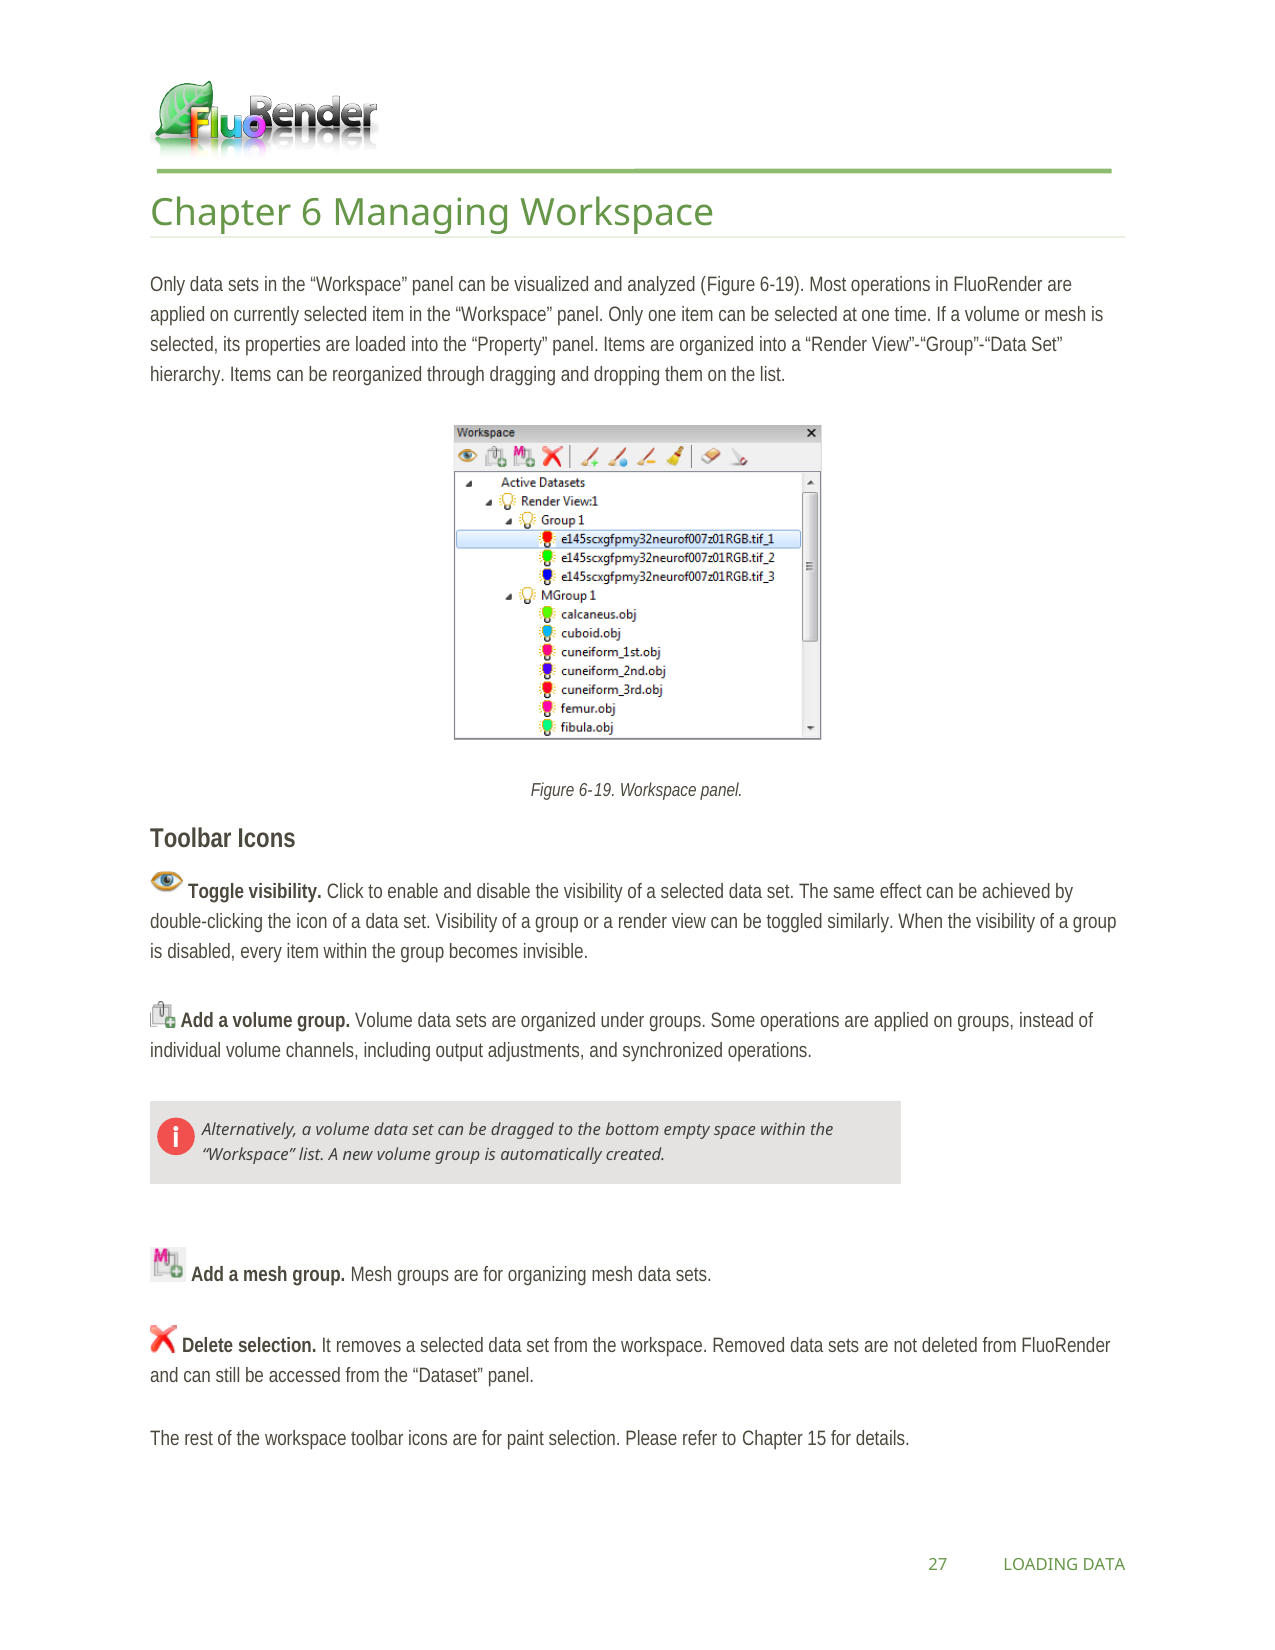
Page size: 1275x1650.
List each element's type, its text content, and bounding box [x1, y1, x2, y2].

subtitle Toolbar Icons [150, 822, 1125, 853]
text The rest of the workspace toolbar icons are for paint selection. Please refer to Chapter 15 for details. [150, 1426, 1125, 1450]
picture [150, 1001, 176, 1028]
table_header Alternatively, a volume data set can be dragged to the bottom empty space within the “Workspace” list. A new volume group is automatically created. [202, 1101, 901, 1184]
picture [150, 75, 379, 162]
subtitle Managing Workspace [150, 185, 1125, 236]
text Delete selection. It removes a selected data set from the workspace. Removed data sets are not deleted from FluoRender and can still be accessed from the “Dataset” panel. [150, 1325, 1125, 1387]
picture [150, 1325, 177, 1353]
picture [453, 425, 822, 740]
table_header [150, 1101, 202, 1184]
picture [150, 1247, 187, 1282]
text Add a volume group. Volume data sets are organized under groups. Some operations are applied on groups, instead of individual volume channels, including output adjustments, and synchronized operations. [150, 1002, 1125, 1062]
text Add a mesh group. Mesh groups are for organizing mesh data sets. [150, 1247, 1125, 1286]
picture [150, 865, 183, 899]
text Toggle visibility. Click to enable and disable the visibility of a selected data set. The same effect can be achieved by double-clicking the icon of a data set. Visibility of a group or a render view can be toggled similarly. When the visibility of a group is disabled, every item within the group becomes invisible. [150, 865, 1125, 962]
